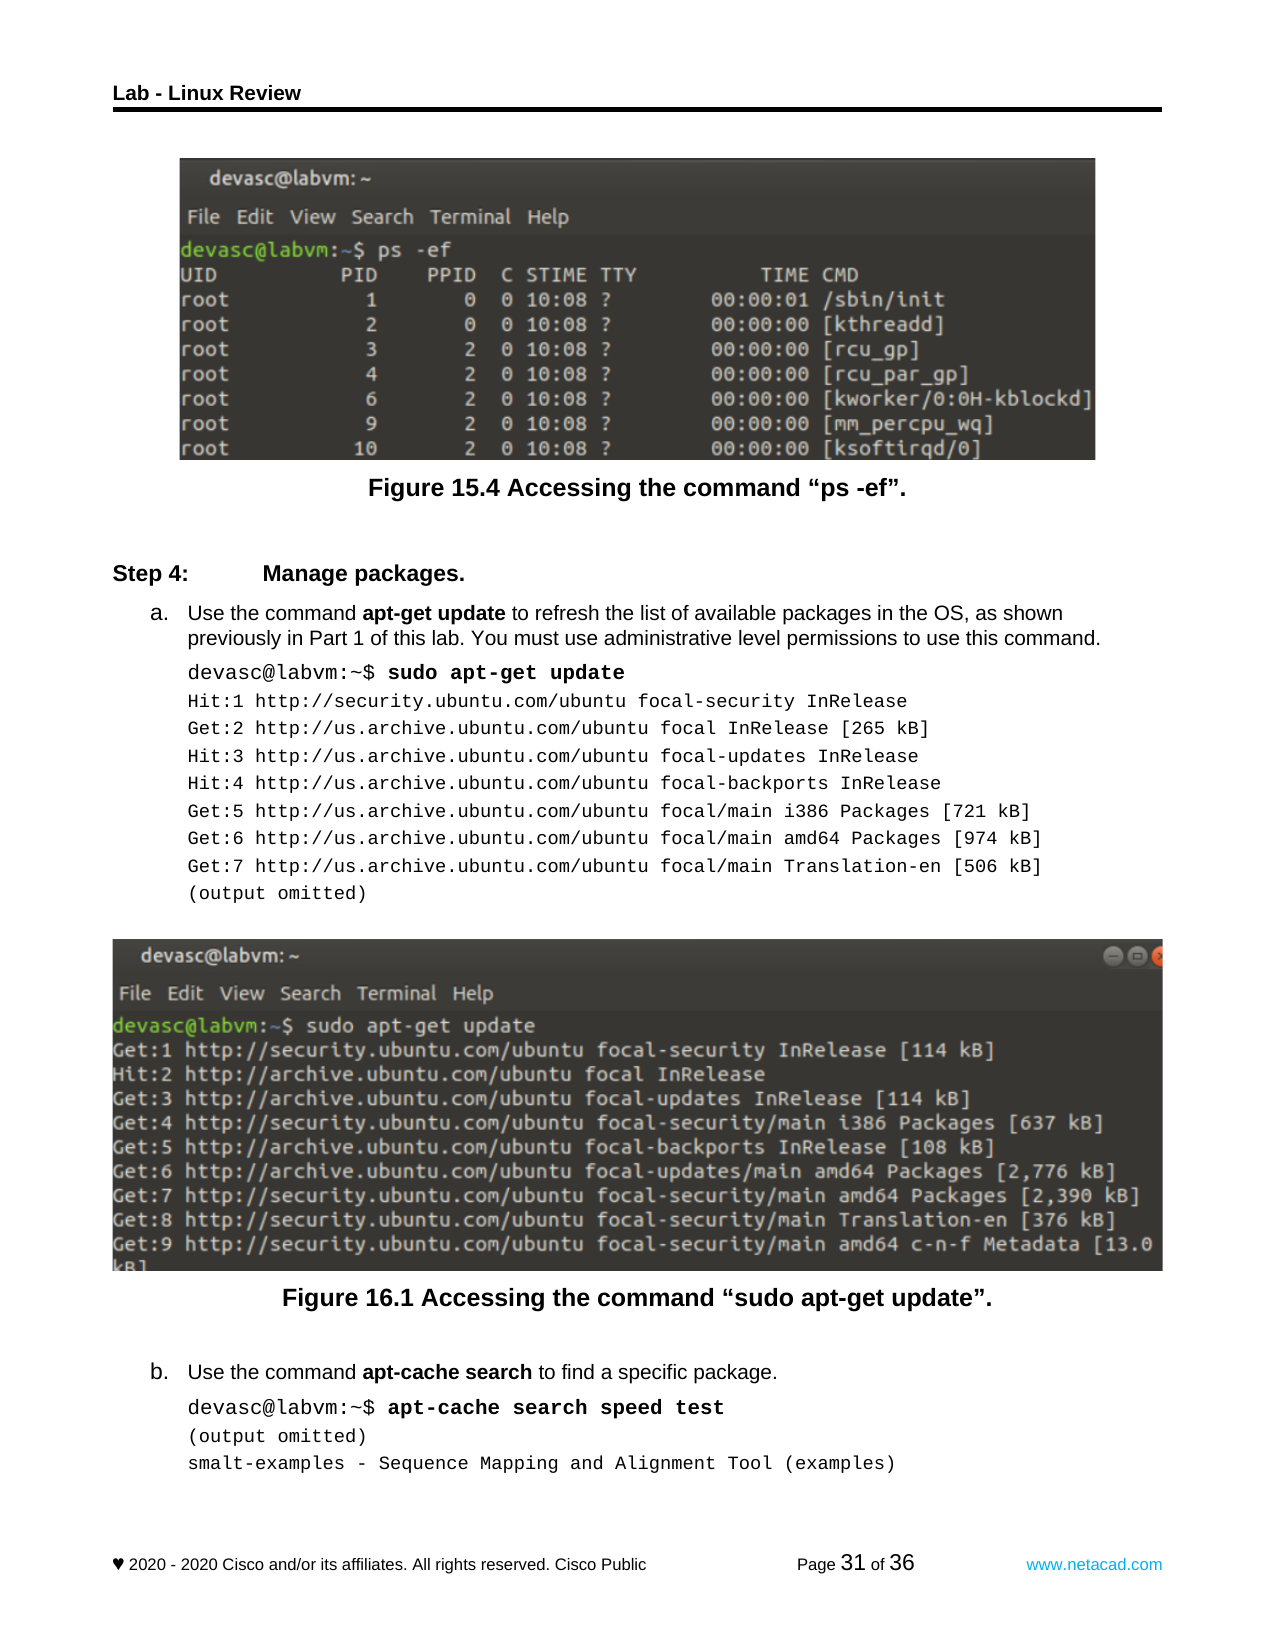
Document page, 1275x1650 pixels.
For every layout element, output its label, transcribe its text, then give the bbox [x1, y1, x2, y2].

text smalt-examples - Sequence Mapping and Alignment Tool (examples) [187, 1454, 1162, 1475]
list Use the command apt-get update to refresh the list of available packages in the OS, as shown previously in Part 1 of this lab. You must use administrative level permissions to use this command. [150, 599, 1162, 649]
text (output omitted) [187, 1427, 1162, 1448]
text Get:6 http://us.archive.ubuntu.com/ubuntu focal/main amd64 Packages [974 kB] [187, 829, 1162, 850]
text devasc@labvm:~$ apt-cache search speed test [187, 1397, 1162, 1420]
text Hit:1 http://security.ubuntu.com/ubuntu focal-security InRelease [187, 692, 1162, 713]
text Hit:3 http://us.archive.ubuntu.com/ubuntu focal-updates InRelease [187, 747, 1162, 768]
text Get:2 http://us.archive.ubuntu.com/ubuntu focal InRelease [265 kB] [187, 719, 1162, 740]
text Get:7 http://us.archive.ubuntu.com/ubuntu focal/main Translation-en [506 kB] [187, 857, 1162, 878]
text devasc@labvm:~$ sudo apt-get update [187, 662, 1162, 685]
text Hit:4 http://us.archive.ubuntu.com/ubuntu focal-backports InRelease [187, 774, 1162, 795]
subtitle Manage packages. [112, 560, 1162, 586]
text Figure 16.1 Accessing the command “sudo apt-get update”. [112, 1283, 1162, 1312]
picture [112, 939, 1163, 1271]
list Use the command apt-cache search to find a specific package. [150, 1358, 1162, 1384]
text Get:5 http://us.archive.ubuntu.com/ubuntu focal/main i386 Packages [721 kB] [187, 802, 1162, 823]
text Figure 15.4 Accessing the command “ps -ef”. [112, 473, 1162, 501]
picture [179, 158, 1096, 460]
text (output omitted) [187, 884, 1162, 905]
